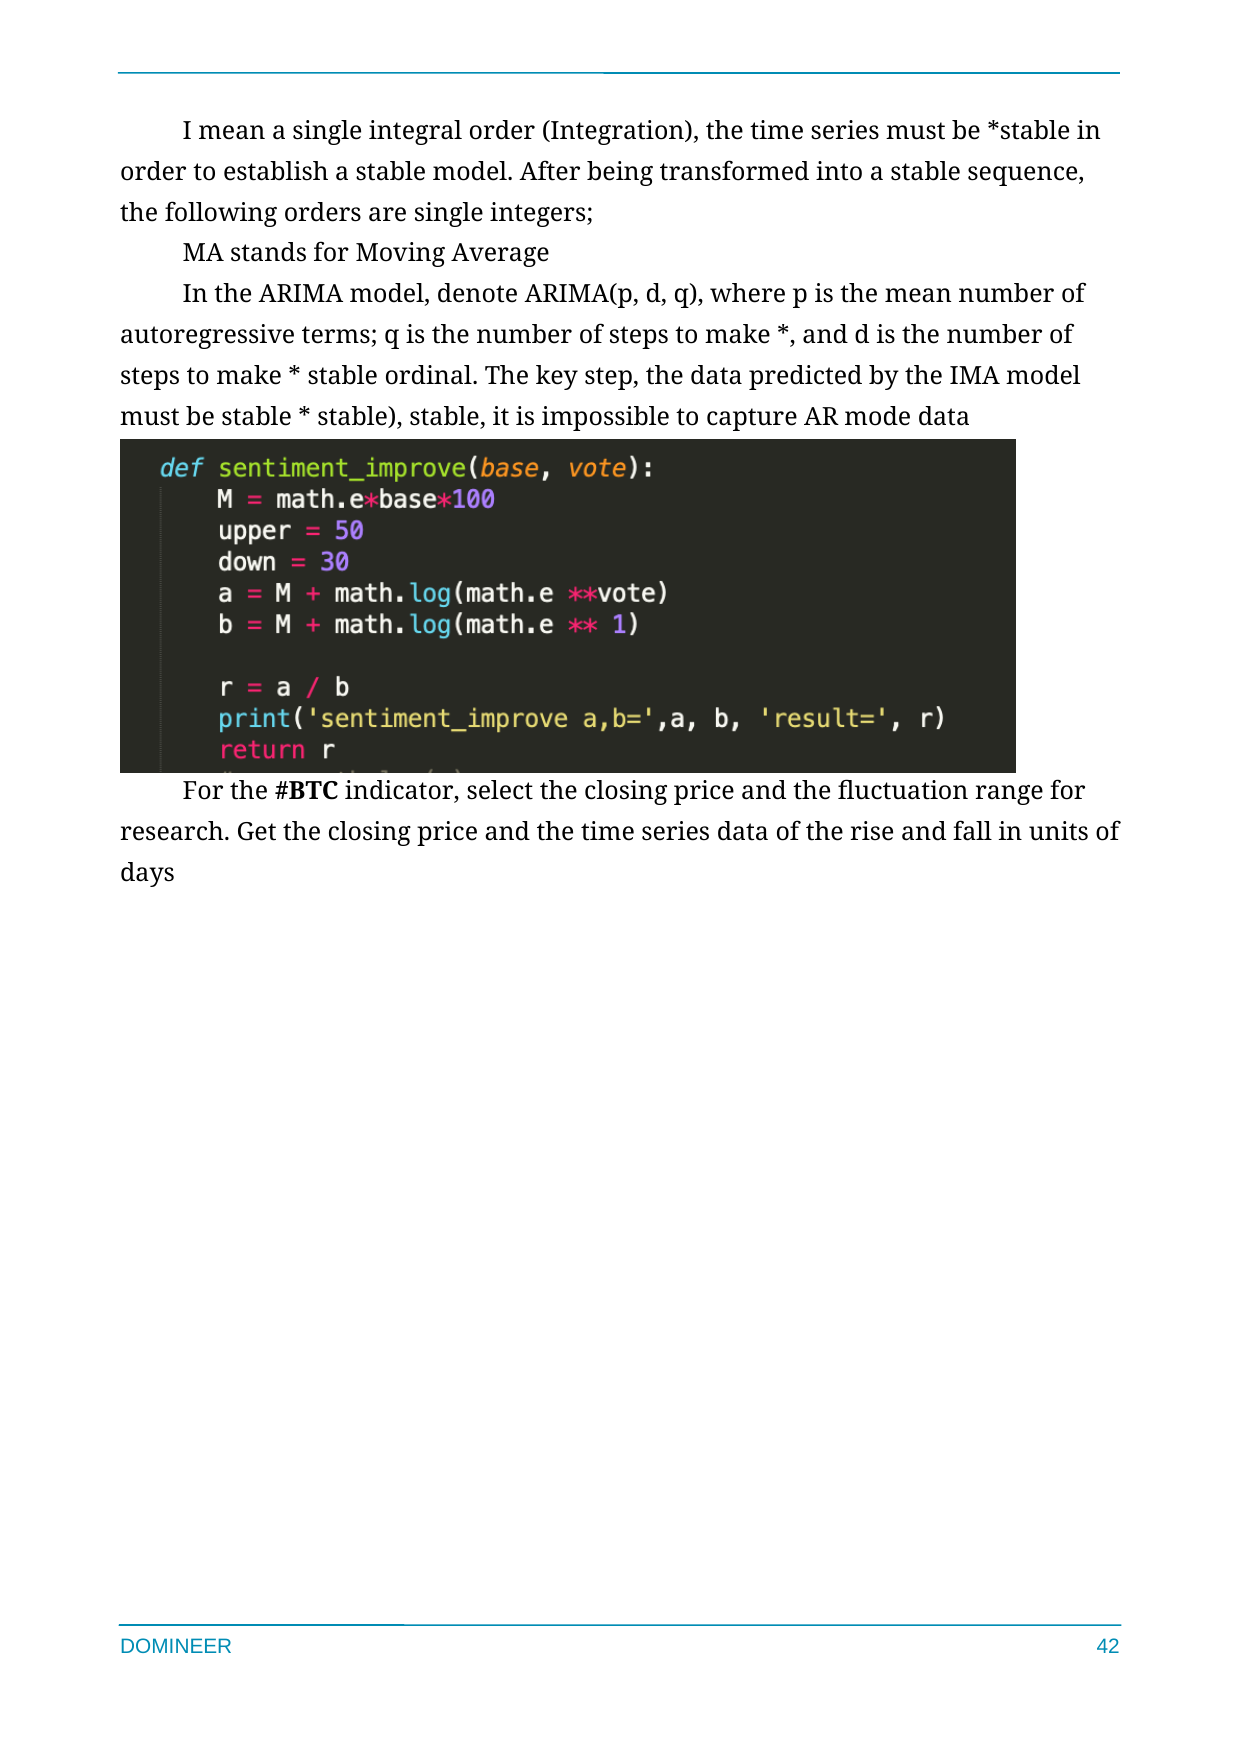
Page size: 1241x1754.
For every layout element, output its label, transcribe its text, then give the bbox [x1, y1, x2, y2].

text MA stands for Moving Average [120, 235, 1120, 269]
text For the #BTC indicator, select the closing price and the fluctuation range for research. Get the closing price and the time series data of the rise and fall in units of days [120, 772, 1120, 888]
text In the ARIMA model, denote ARIMA(p, d, q), where p is the mean number of autoregressive terms; q is the number of steps to make *, and d is the number of steps to make * stable ordinal. The key step, the data predicted by the IMA model must be stable * stable), stable, it is impossible to capture AR mode data [120, 276, 1120, 432]
text I mean a single integral order (Integration), the time series must be *stable in order to establish a stable model. After being transformed into a stable sequence, the following orders are single integers; [120, 112, 1120, 228]
picture [120, 439, 1016, 773]
